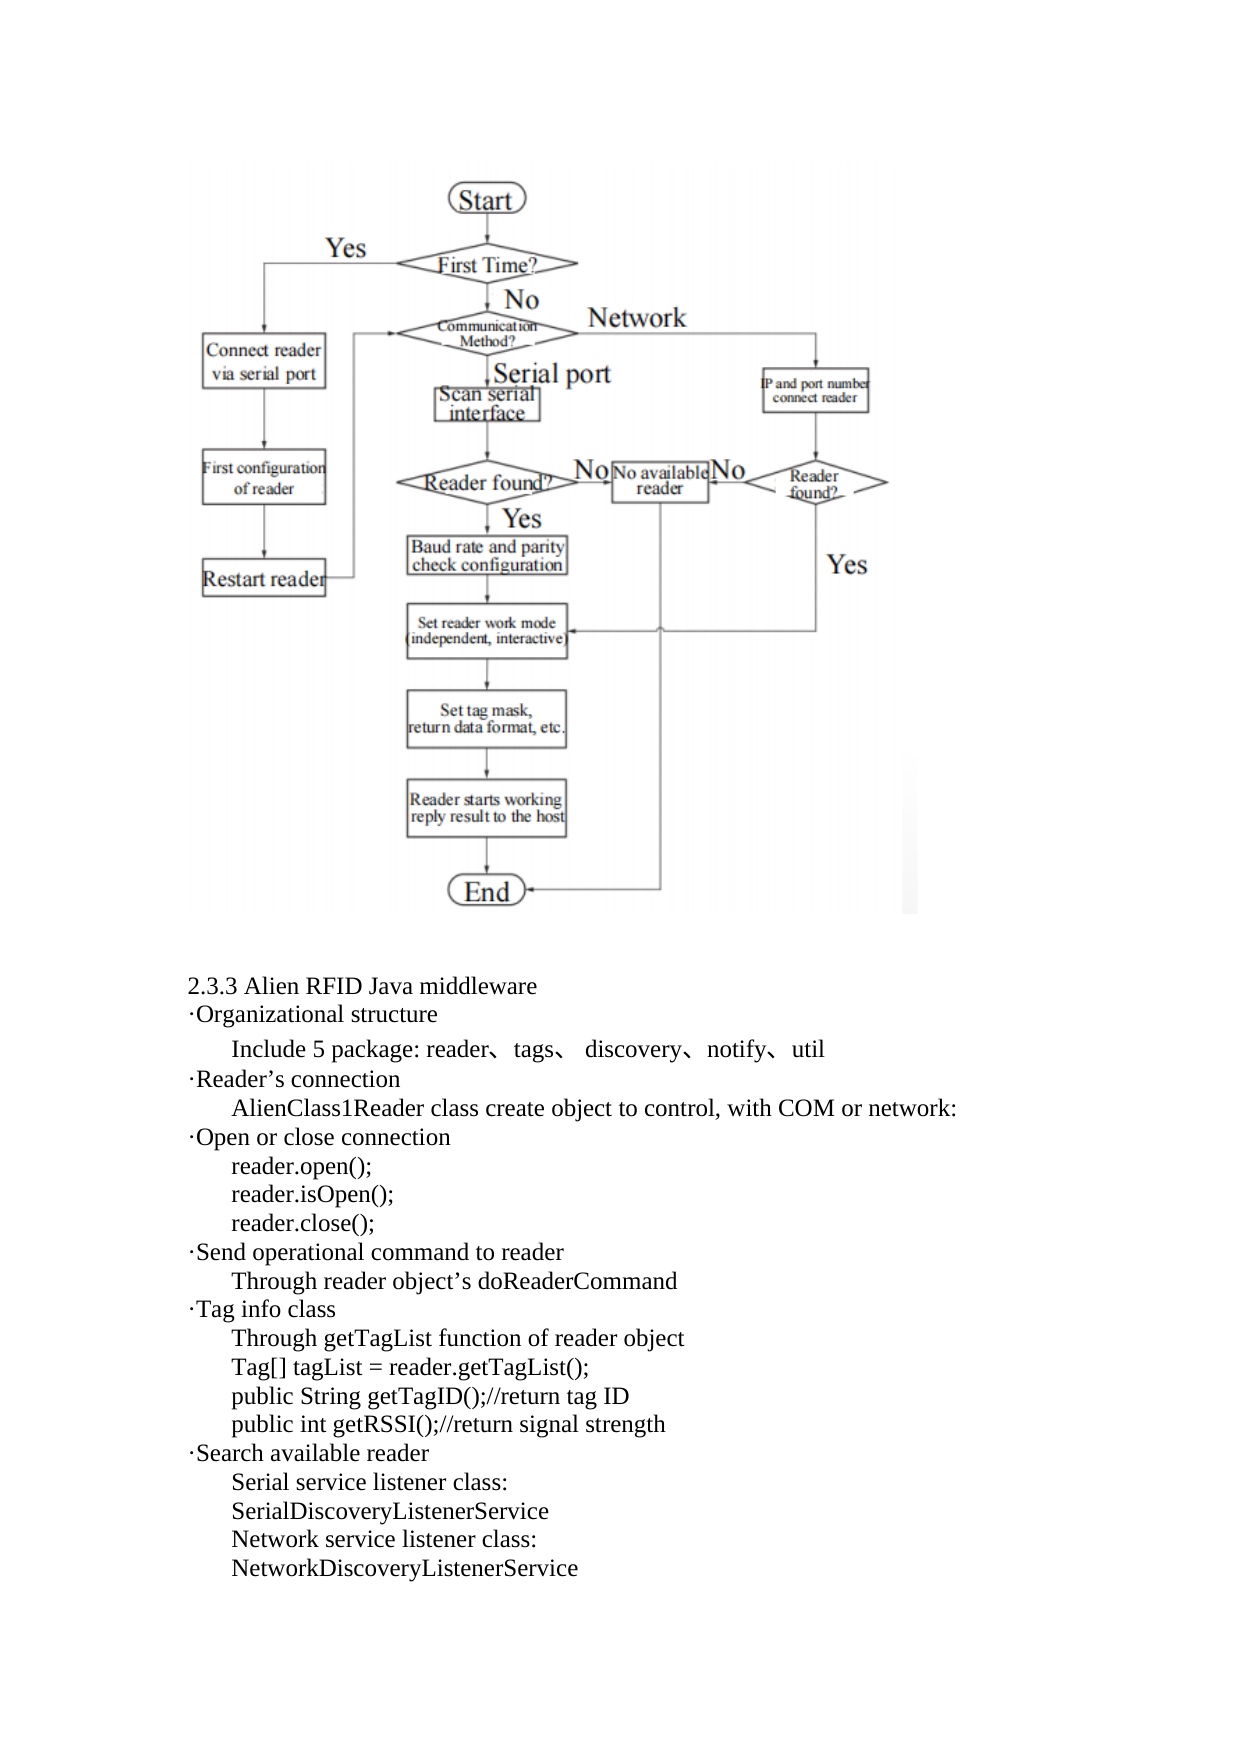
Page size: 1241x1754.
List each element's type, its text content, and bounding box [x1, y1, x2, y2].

text 2.3.3 Alien RFID Java middleware [187, 971, 1053, 999]
text public int getRSSI();//return signal strength [187, 1409, 1053, 1438]
text ·Send operational command to reader [187, 1237, 1053, 1266]
text reader.close(); [187, 1208, 1053, 1237]
text Through reader object’s doReaderCommand [187, 1266, 1053, 1294]
text reader.isOpen(); [187, 1179, 1053, 1208]
text Through getTagList function of reader object [187, 1323, 1053, 1352]
text Tag[] tagList = reader.getTagList(); [187, 1352, 1053, 1381]
text Serial service listener class: [187, 1467, 1053, 1496]
text reader.open(); [187, 1151, 1053, 1179]
text public String getTagID();//return tag ID [187, 1381, 1053, 1409]
text SerialDiscoveryListenerService [187, 1496, 1053, 1524]
picture [187, 162, 918, 914]
text ·Search available reader [187, 1438, 1053, 1467]
text AlienClass1Reader class create object to control, with COM or network: [187, 1093, 1053, 1122]
text NetworkDiscoveryListenerService [187, 1553, 1053, 1582]
text Include 5 package: reader、tags、 discovery、notify、util [187, 1028, 1053, 1064]
text ·Open or close connection [187, 1122, 1053, 1151]
text ·Reader’s connection [187, 1064, 1053, 1093]
text ·Tag info class [187, 1294, 1053, 1323]
text ·Organizational structure [187, 999, 1053, 1028]
text Network service listener class: [187, 1524, 1053, 1553]
